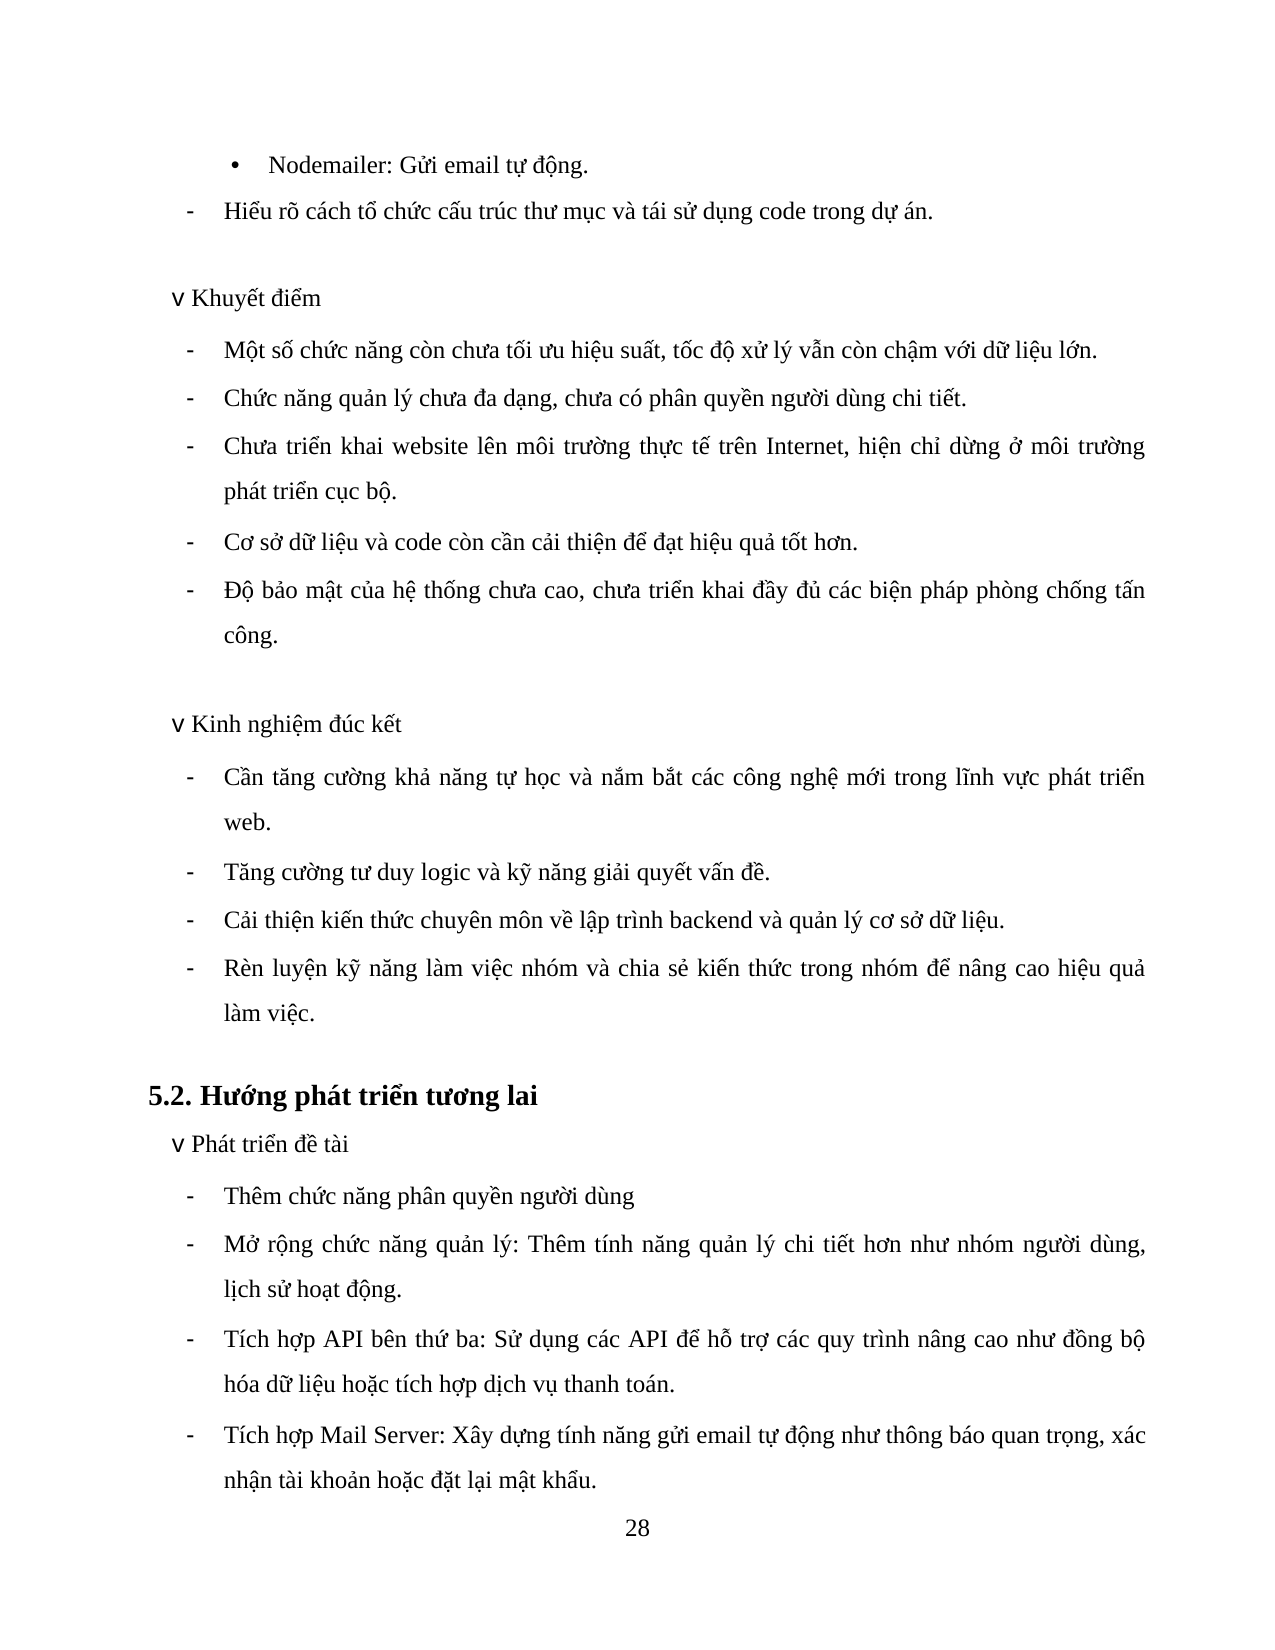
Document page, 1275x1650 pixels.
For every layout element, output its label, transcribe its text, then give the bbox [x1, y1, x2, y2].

list Tăng cường tư duy logic và kỹ năng giải quyết vấn đề. [186, 854, 1147, 888]
list Cơ sở dữ liệu và code còn cần cải thiện để đạt hiệu quả tốt hơn. [186, 523, 1147, 557]
list Tích hợp API bên thứ ba: Sử dụng các API để hỗ trợ các quy trình nâng cao như đồng bộ hóa dữ liệu hoặc tích hợp dịch vụ thanh toán. [186, 1321, 1147, 1398]
list Chưa triển khai website lên môi trường thực tế trên Internet, hiện chỉ dừng ở môi trường phát triển cục bộ. [186, 428, 1147, 505]
list Thêm chức năng phân quyền người dùng [186, 1178, 1147, 1212]
list Tích hợp Mail Server: Xây dựng tính năng gửi email tự động như thông báo quan trọng, xác nhận tài khoản hoặc đặt lại mật khẩu. [186, 1416, 1147, 1493]
list Mở rộng chức năng quản lý: Thêm tính năng quản lý chi tiết hơn như nhóm người dùng, lịch sử hoạt động. [186, 1226, 1147, 1303]
list Nodemailer: Gửi email tự động. [231, 150, 1147, 179]
list Cần tăng cường khả năng tự học và nắm bắt các công nghệ mới trong lĩnh vực phát triển web. [186, 759, 1147, 835]
list Hiểu rõ cách tổ chức cấu trúc thư mục và tái sử dụng code trong dự án. [186, 192, 1147, 226]
subtitle 5.2. Hướng phát triển tương lai [148, 1078, 1147, 1112]
text v Khuyết điểm [172, 279, 1147, 313]
text v Kinh nghiệm đúc kết [172, 706, 1147, 740]
list Một số chức năng còn chưa tối ưu hiệu suất, tốc độ xử lý vẫn còn chậm với dữ liệu lớn. [186, 332, 1147, 366]
list Chức năng quản lý chưa đa dạng, chưa có phân quyền người dùng chi tiết. [186, 380, 1147, 414]
text v Phát triển đề tài [172, 1125, 1147, 1159]
list Độ bảo mật của hệ thống chưa cao, chưa triển khai đầy đủ các biện pháp phòng chống tấn công. [186, 571, 1147, 648]
list Rèn luyện kỹ năng làm việc nhóm và chia sẻ kiến thức trong nhóm để nâng cao hiệu quả làm việc. [186, 949, 1147, 1027]
list Cải thiện kiến thức chuyên môn về lập trình backend và quản lý cơ sở dữ liệu. [186, 902, 1147, 936]
